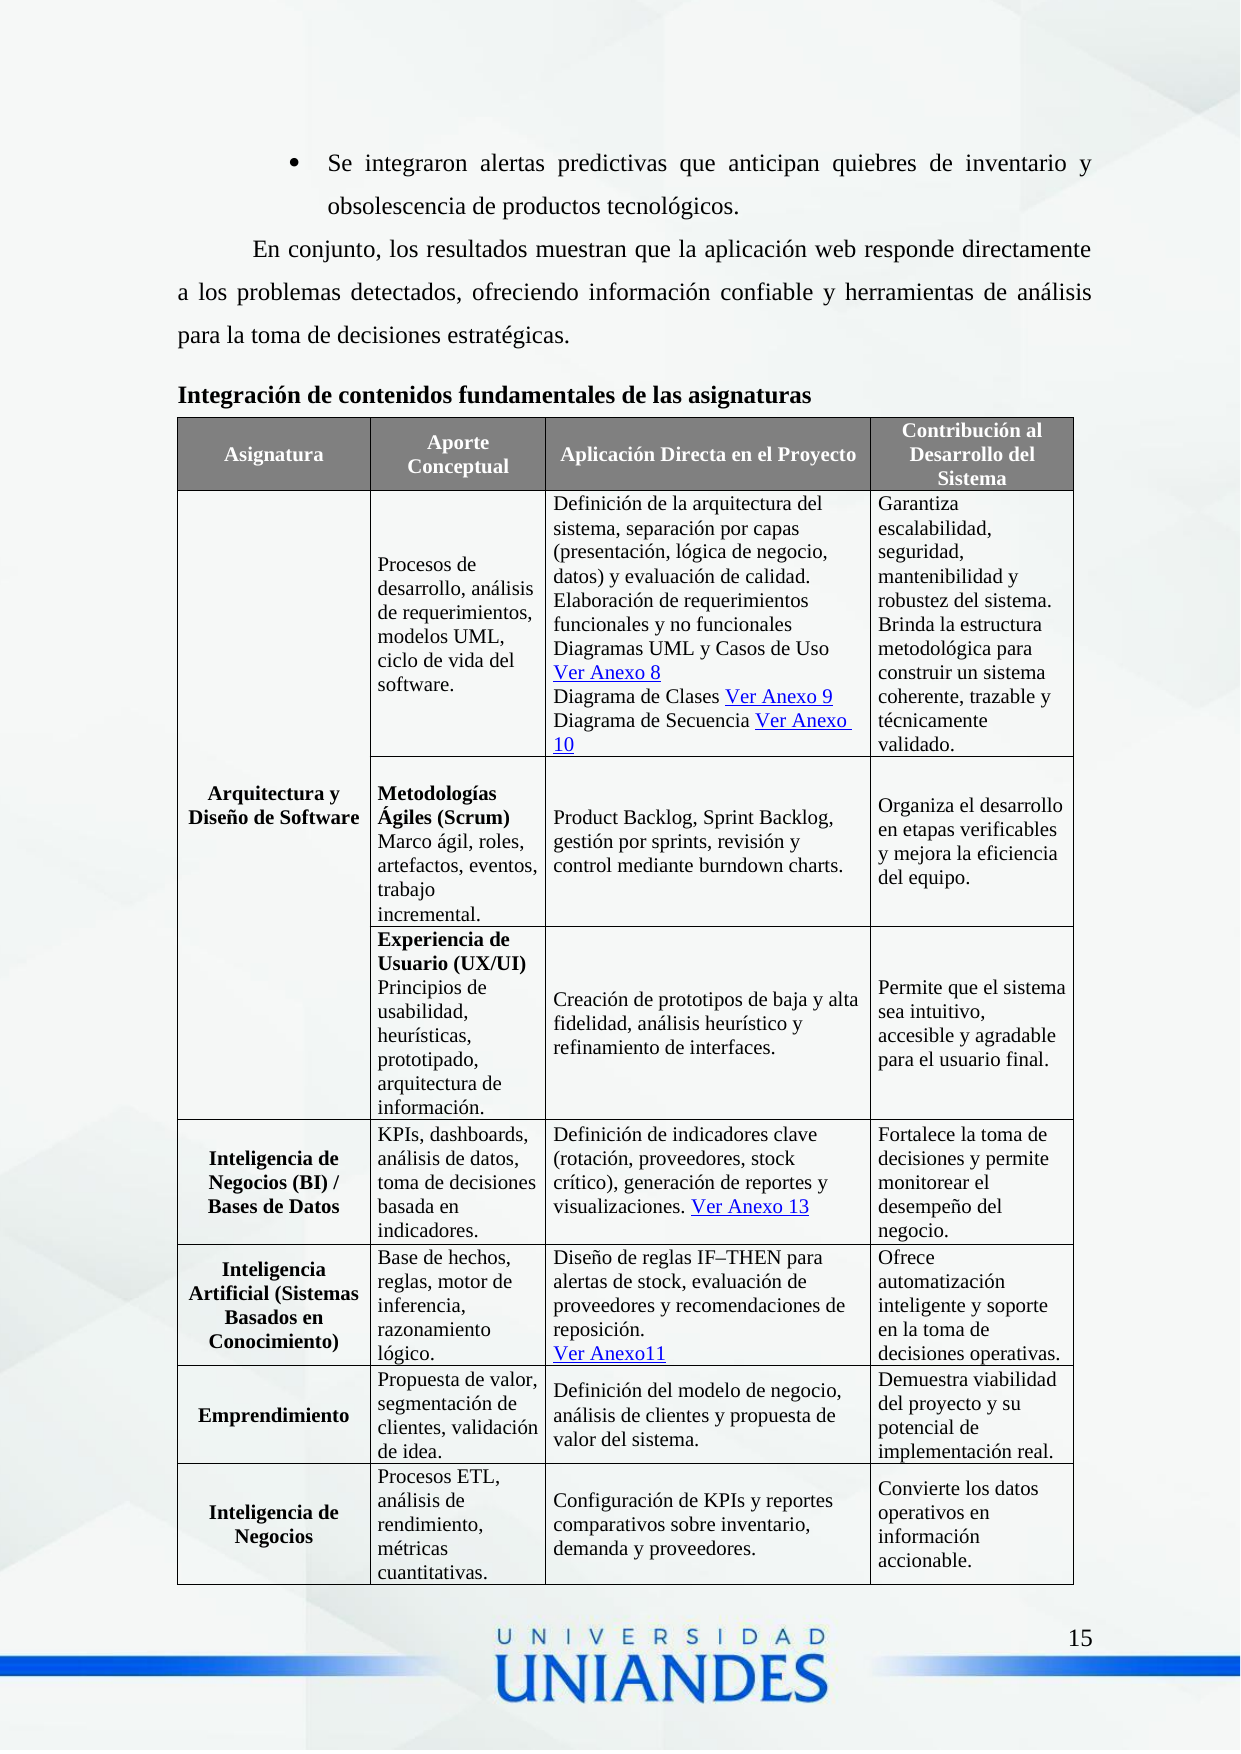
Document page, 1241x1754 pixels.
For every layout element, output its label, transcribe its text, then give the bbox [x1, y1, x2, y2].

table_cell Garantiza escalabilidad, seguridad, mantenibilidad y robustez del sistema. Brinda la estructura metodológica para construir un sistema coherente, trazable y técnicamente validado. [871, 491, 1073, 756]
subtitle Integración de contenidos fundamentales de las asignaturas [177, 380, 1092, 409]
table_cell Procesos de desarrollo, análisis de requerimientos, modelos UML, ciclo de vida del software. [371, 491, 545, 756]
table_cell Permite que el sistema sea intuitivo, accesible y agradable para el usuario final. [871, 927, 1073, 1119]
table_header Aplicación Directa en el Proyecto [546, 418, 870, 490]
table_cell Definición del modelo de negocio, análisis de clientes y propuesta de valor del sistema. [546, 1366, 870, 1463]
table_cell Arquitectura y Diseño de Software [178, 491, 370, 1119]
table_cell Creación de prototipos de baja y alta fidelidad, análisis heurístico y refinamiento de interfaces. [546, 927, 870, 1119]
table_cell Organiza el desarrollo en etapas verificables y mejora la eficiencia del equipo. [871, 757, 1073, 926]
table_cell Diseño de reglas IF–THEN para alertas de stock, evaluación de proveedores y recomendaciones de reposición. Ver Anexo11 [546, 1245, 870, 1365]
table_cell Ofrece automatización inteligente y soporte en la toma de decisiones operativas. [871, 1245, 1073, 1365]
table_cell Metodologías Ágiles (Scrum) Marco ágil, roles, artefactos, eventos, trabajo incremental. [371, 757, 545, 926]
table_cell Inteligencia de Negocios (BI) / Bases de Datos [178, 1120, 370, 1244]
table_cell Definición de la arquitectura del sistema, separación por capas (presentación, lógica de negocio, datos) y evaluación de calidad. Elaboración de requerimientos funcionales y no funcionales Diagramas UML y Casos de Uso Ver Anexo 8 Diagrama de Clases Ver Anexo 9 Diagrama de Secuencia Ver Anexo 10 [546, 491, 870, 756]
table_cell Configuración de KPIs y reportes comparativos sobre inventario, demanda y proveedores. [546, 1464, 870, 1584]
table_cell Fortalece la toma de decisiones y permite monitorear el desempeño del negocio. [871, 1120, 1073, 1244]
table_cell Propuesta de valor, segmentación de clientes, validación de idea. [371, 1366, 545, 1463]
table_cell Procesos ETL, análisis de rendimiento, métricas cuantitativas. [371, 1464, 545, 1584]
table_cell Inteligencia de Negocios [178, 1464, 370, 1584]
table_cell Inteligencia Artificial (Sistemas Basados en Conocimiento) [178, 1245, 370, 1365]
table_header Aporte Conceptual [371, 418, 545, 490]
list En conjunto, los resultados muestran que la aplicación web responde directamente a los problemas detectados, ofreciendo información confiable y herramientas de análisis para la toma de decisiones estratégicas. [177, 234, 1092, 349]
table_cell Convierte los datos operativos en información accionable. [871, 1464, 1073, 1584]
table_cell Demuestra viabilidad del proyecto y su potencial de implementación real. [871, 1366, 1073, 1463]
table_cell Product Backlog, Sprint Backlog, gestión por sprints, revisión y control mediante burndown charts. [546, 757, 870, 926]
table_header Contribución al Desarrollo del Sistema [871, 418, 1073, 490]
table_cell KPIs, dashboards, análisis de datos, toma de decisiones basada en indicadores. [371, 1120, 545, 1244]
table_header Asignatura [178, 418, 370, 490]
list Se integraron alertas predictivas que anticipan quiebres de inventario y obsolescencia de productos tecnológicos. [290, 148, 1092, 219]
picture [0, 0, 1241, 1750]
table_cell Experiencia de Usuario (UX/UI) Principios de usabilidad, heurísticas, prototipado, arquitectura de información. [371, 927, 545, 1119]
table_cell Base de hechos, reglas, motor de inferencia, razonamiento lógico. [371, 1245, 545, 1365]
table_cell Emprendimiento [178, 1366, 370, 1463]
table_cell Definición de indicadores clave (rotación, proveedores, stock crítico), generación de reportes y visualizaciones. Ver Anexo 13 [546, 1120, 870, 1244]
